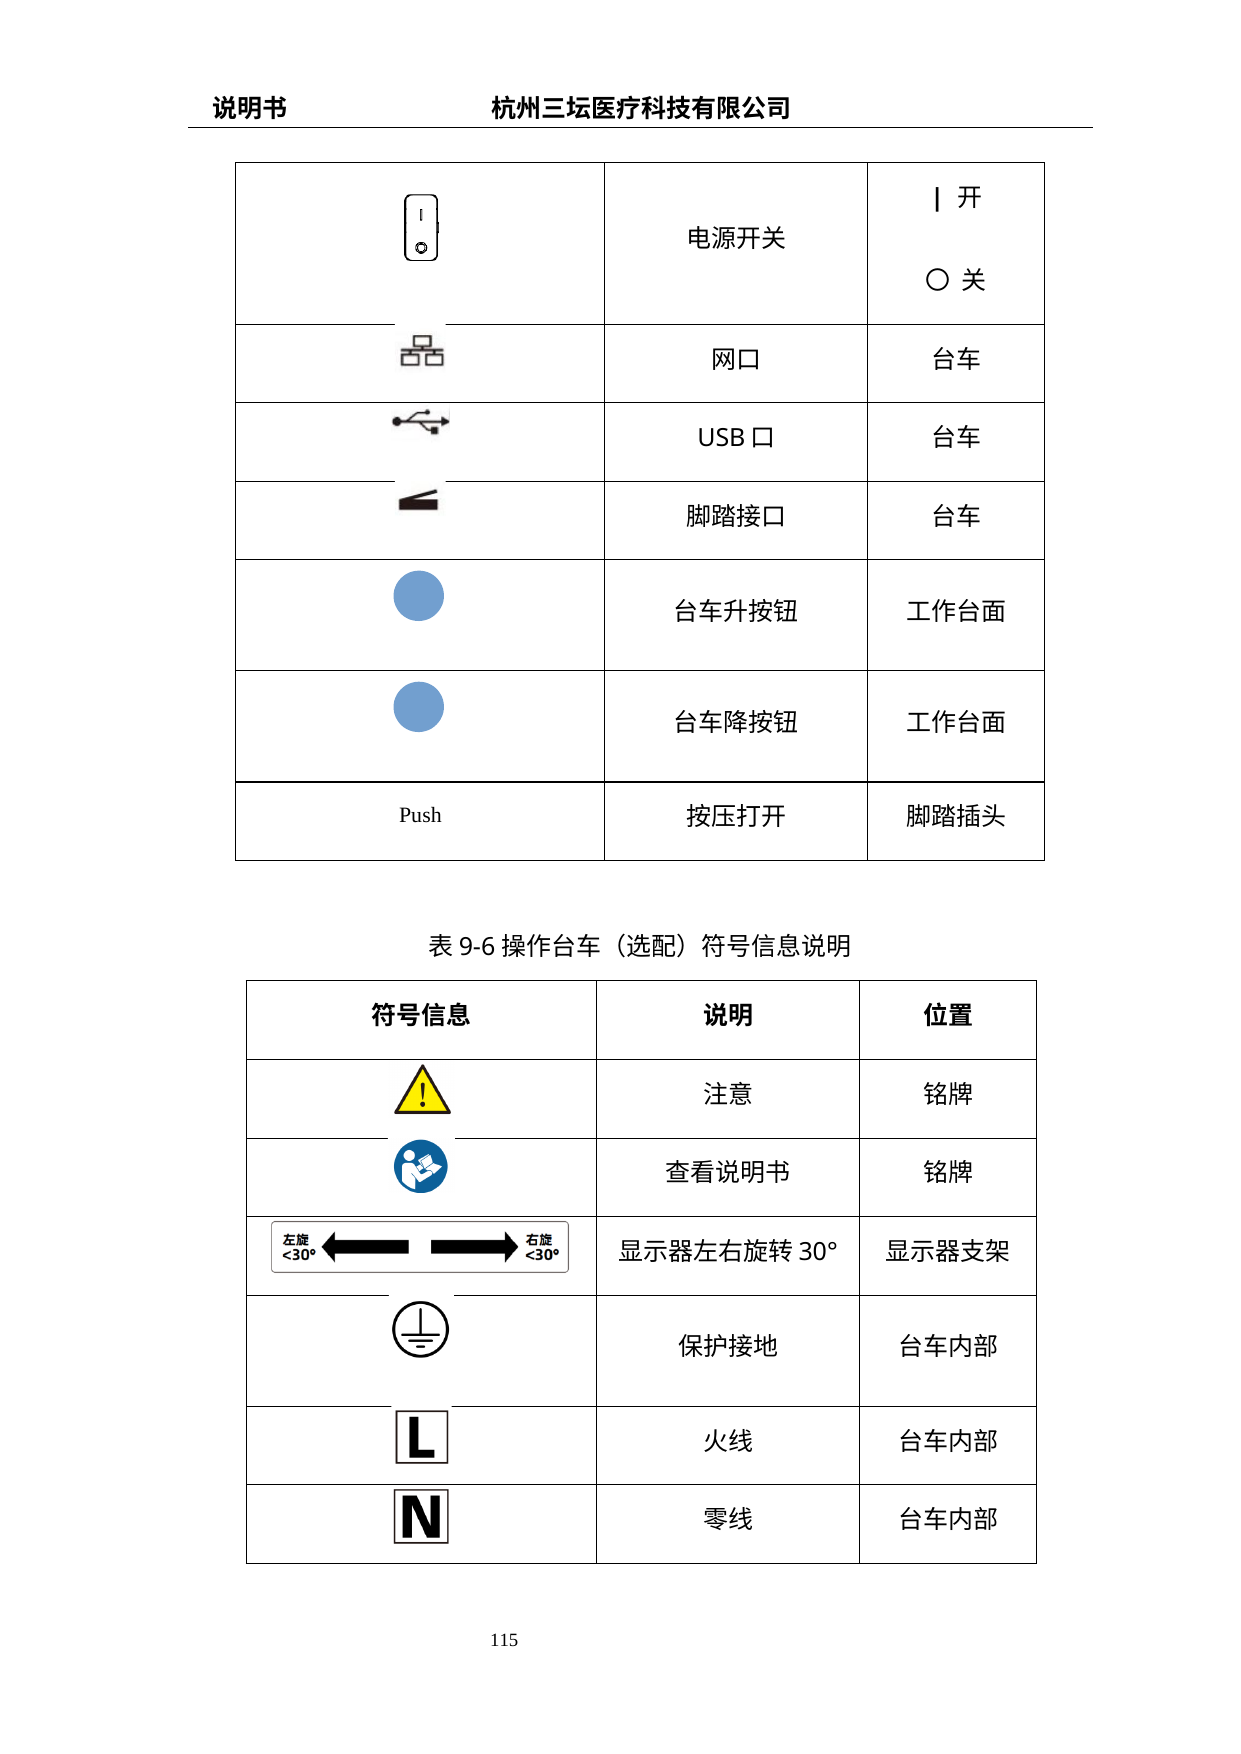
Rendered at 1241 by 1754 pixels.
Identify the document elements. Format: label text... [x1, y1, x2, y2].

table_header 说明 [597, 981, 859, 1059]
picture [387, 1060, 455, 1118]
table_cell 零线 [597, 1485, 859, 1563]
picture [267, 1217, 576, 1276]
picture [391, 403, 450, 444]
table_cell USB口 [605, 403, 867, 481]
table_cell [247, 1217, 596, 1294]
table_cell 铭牌 [860, 1139, 1036, 1216]
table_cell 保护接地 [597, 1296, 859, 1406]
table_cell 电源开关 [605, 163, 867, 324]
picture [394, 481, 446, 520]
table_cell [247, 1139, 596, 1216]
text 表9-6 操作台车（选配）符号信息说明 [187, 926, 1093, 962]
table_cell [236, 482, 604, 559]
table_cell 台车内部 [860, 1296, 1036, 1406]
table_cell 显示器支架 [860, 1217, 1036, 1294]
table_cell [236, 403, 604, 481]
table_cell 火线 [597, 1407, 859, 1484]
table_cell 台车内部 [860, 1485, 1036, 1563]
table_cell 台车 [868, 325, 1044, 402]
table_cell 显示器左右旋转30° [597, 1217, 859, 1294]
table_cell Push [236, 783, 604, 860]
table_cell 台车内部 [860, 1407, 1036, 1484]
table_cell | 开 〇 关 [868, 163, 1044, 324]
table_cell 注意 [597, 1060, 859, 1137]
table_cell 查看说明书 [597, 1139, 859, 1216]
table_cell 台车升按钮 [605, 560, 867, 670]
table_cell 脚踏插头 [868, 783, 1044, 860]
table_cell 网口 [605, 325, 867, 402]
table_cell [247, 1060, 596, 1137]
table_cell [236, 163, 604, 324]
table_header 符号信息 [247, 981, 596, 1059]
table_cell 台车 [868, 403, 1044, 481]
table_cell [247, 1485, 596, 1563]
picture [394, 324, 446, 376]
table_cell 工作台面 [868, 560, 1044, 670]
table_header 位置 [860, 981, 1036, 1059]
picture [390, 1485, 453, 1547]
table_cell 台车 [868, 482, 1044, 559]
table_cell 脚踏接口 [605, 482, 867, 559]
table_cell 铭牌 [860, 1060, 1036, 1137]
picture [388, 1295, 454, 1364]
picture [391, 1406, 452, 1468]
picture [387, 1138, 455, 1193]
table_cell [236, 560, 604, 670]
table_cell [247, 1407, 596, 1484]
table_cell 按压打开 [605, 783, 867, 860]
table_cell [247, 1296, 596, 1406]
table_cell [236, 671, 604, 781]
table_cell [236, 325, 604, 402]
table_cell 工作台面 [868, 671, 1044, 781]
picture [400, 188, 440, 263]
table_cell 台车降按钮 [605, 671, 867, 781]
